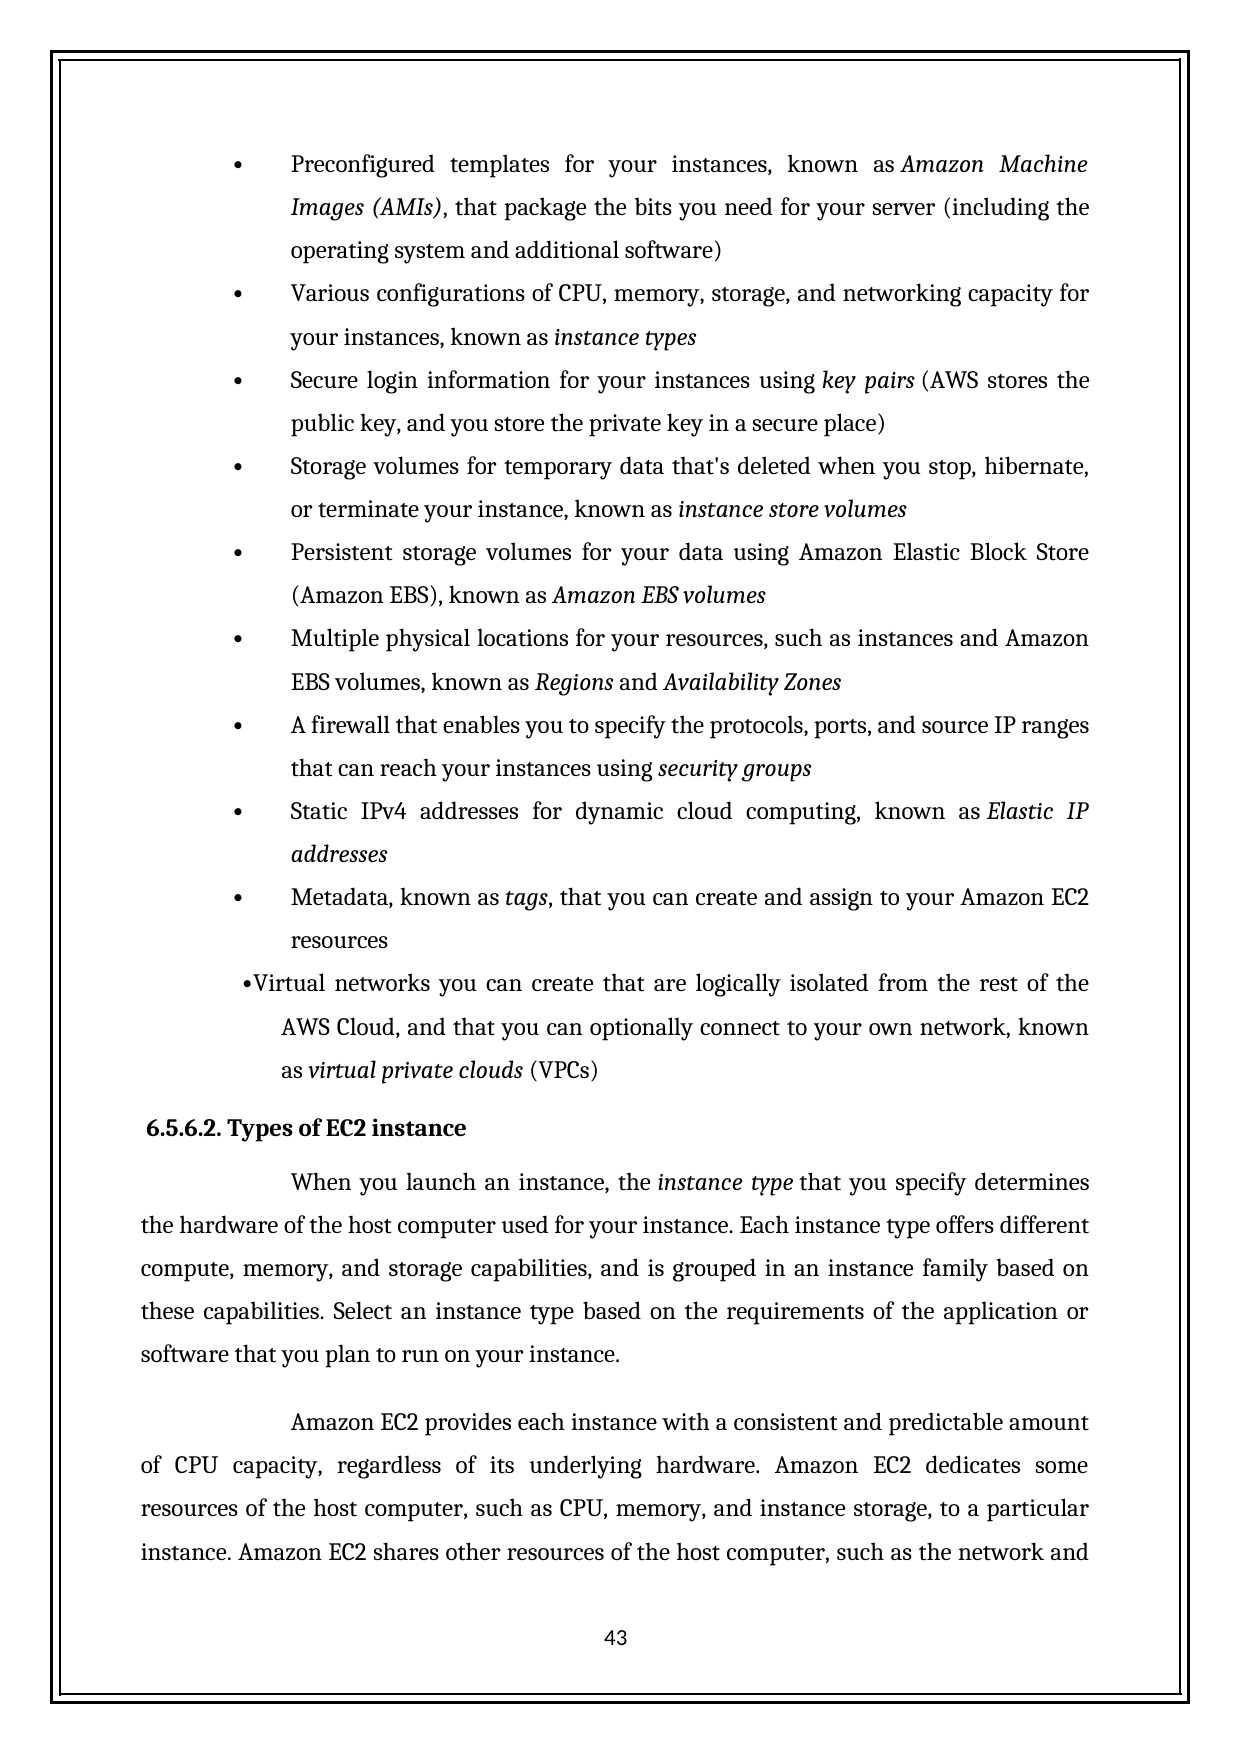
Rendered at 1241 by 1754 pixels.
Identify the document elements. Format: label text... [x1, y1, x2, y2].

list Various configurations of CPU, memory, storage, and networking capacity for your instances, known as instance types [234, 279, 1090, 351]
list Storage volumes for temporary data that's deleted when you stop, hibernate, or terminate your instance, known as instance store volumes [234, 452, 1090, 524]
text When you launch an instance, the instance type that you specify determines the hardware of the host computer used for your instance. Each instance type offers different compute, memory, and storage capabilities, and is grouped in an instance family based on these capabilities. Select an instance type based on the requirements of the application or software that you plan to run on your instance. [141, 1167, 1090, 1369]
subtitle 6.5.6.2. Types of EC2 instance [141, 1114, 1090, 1143]
list Multiple physical locations for your resources, such as instances and Amazon EBS volumes, known as Regions and Availability Zones [234, 624, 1090, 696]
list Static IPv4 addresses for dynamic cloud computing, known as Elastic IP addresses [234, 797, 1090, 869]
list Secure login information for your instances using key pairs (AWS stores the public key, and you store the private key in a secure place) [234, 366, 1090, 437]
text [141, 1408, 1090, 1566]
list Virtual networks you can create that are logically isolated from the rest of the AWS Cloud, and that you can optionally connect to your own network, known as virtual private clouds (VPCs) [244, 969, 1090, 1084]
list Preconfigured templates for your instances, known as Amazon Machine Images (AMIs), that package the bits you need for your server (including the operating system and additional software) [234, 150, 1090, 265]
list A firewall that enables you to specify the protocols, ports, and source IP ranges that can reach your instances using security groups [234, 711, 1090, 782]
list Persistent storage volumes for your data using Amazon Elastic Block Store (Amazon EBS), known as Amazon EBS volumes [234, 538, 1090, 610]
list Metadata, known as tags, that you can create and assign to your Amazon EC2 resources [234, 883, 1090, 955]
